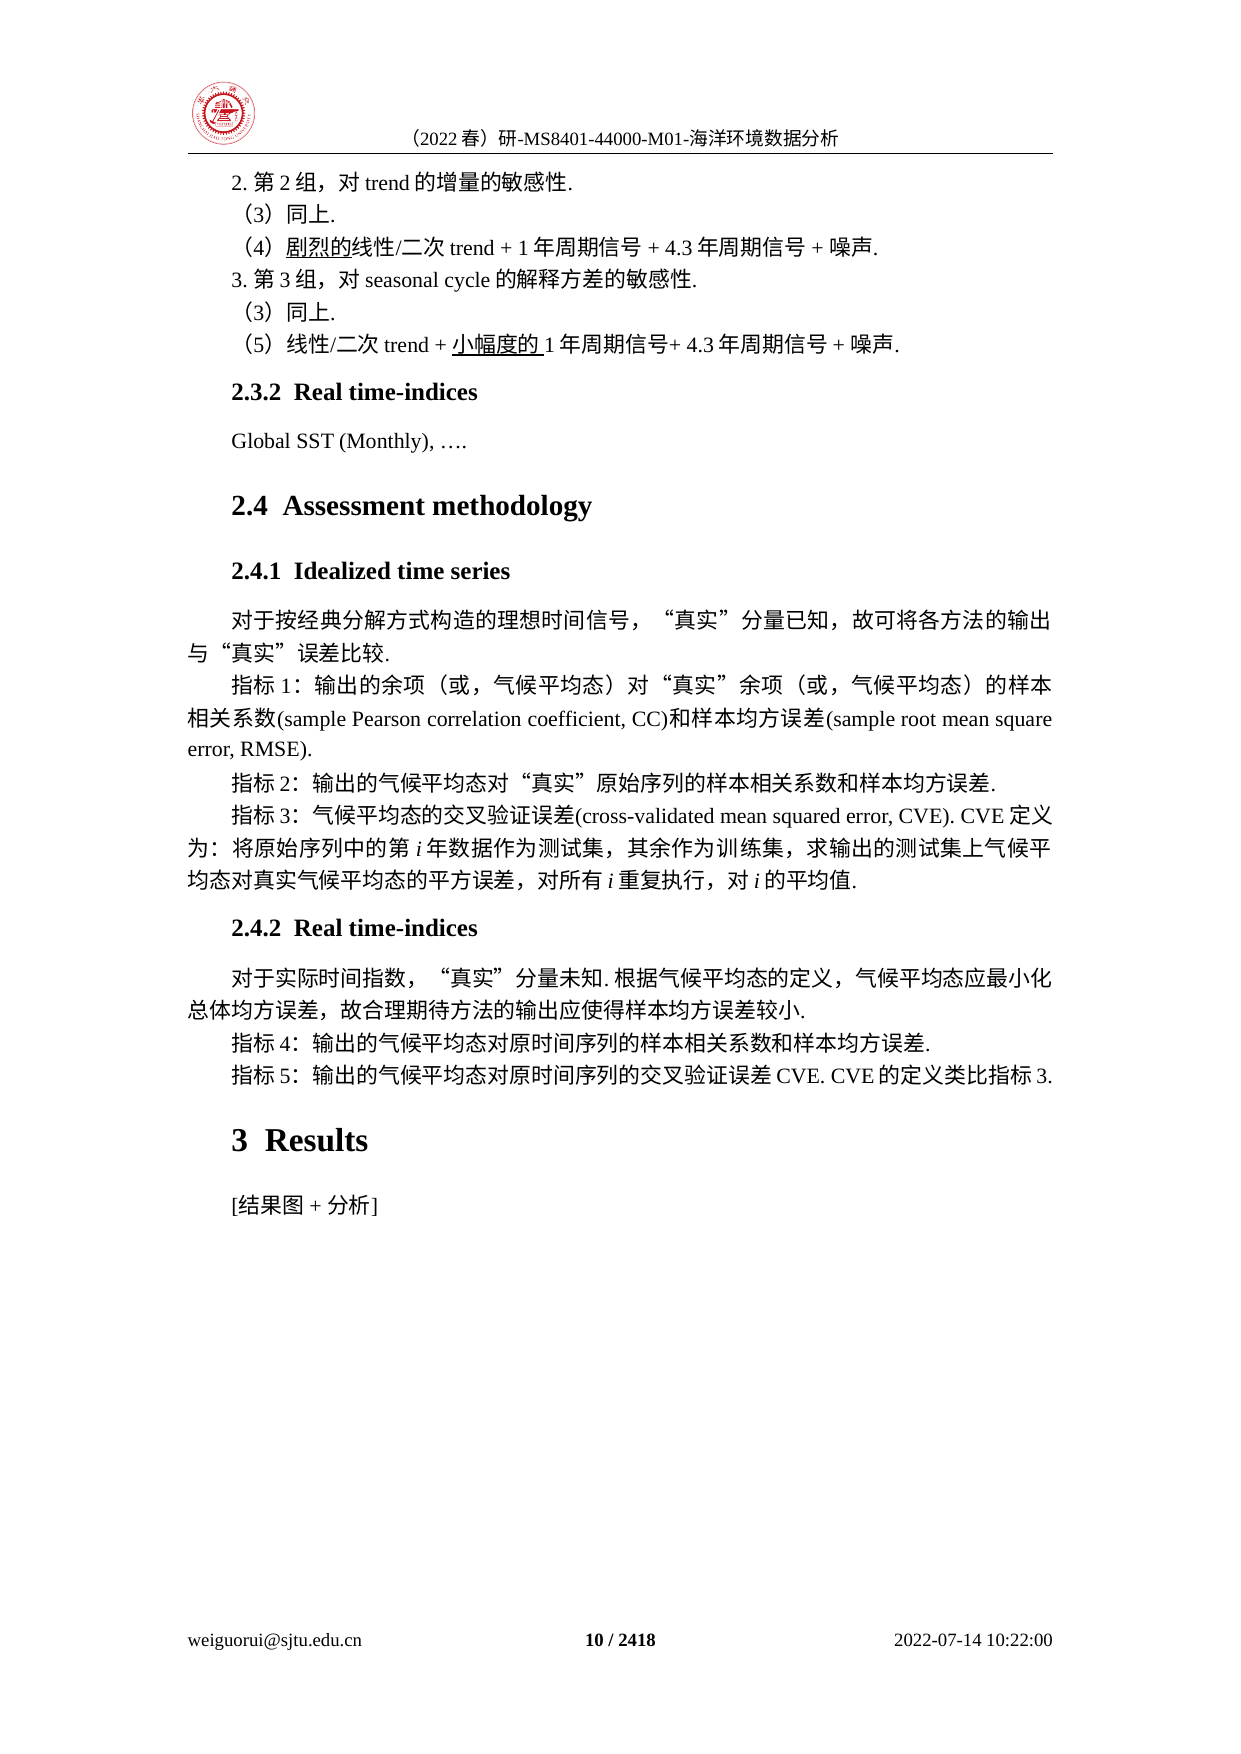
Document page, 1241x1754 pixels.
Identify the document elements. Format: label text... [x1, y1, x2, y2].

text 2. 第2组，对trend的增量的敏感性. [187, 164, 1053, 197]
text 指标2：输出的气候平均态对“真实”原始序列的样本相关系数和样本均方误差. [187, 765, 1053, 798]
text 3. 第3组，对seasonal cycle的解释方差的敏感性. [187, 262, 1053, 294]
text 指标4：输出的气候平均态对原时间序列的样本相关系数和样本均方误差. [187, 1025, 1053, 1058]
text 对于实际时间指数，“真实”分量未知. 根据气候平均态的定义，气候平均态应最小化总体均方误差，故合理期待方法的输出应使得样本均方误差较小. [187, 960, 1053, 1025]
text （3）同上. [187, 294, 1053, 327]
text 指标1：输出的余项（或，气候平均态）对“真实”余项（或，气候平均态）的样本相关系数(sample Pearson correlation coefficient, CC)和样本均方误差(sample root mean square error, RMSE). [187, 668, 1053, 765]
text （4）剧烈的线性/二次trend + 1年周期信号 + 4.3年周期信号 + 噪声. [187, 229, 1053, 262]
text Global SST (Monthly), …. [187, 424, 1053, 457]
subtitle Results [231, 1107, 1053, 1172]
subtitle Real time-indices [231, 375, 1053, 408]
text 对于按经典分解方式构造的理想时间信号，“真实”分量已知，故可将各方法的输出与“真实”误差比较. [187, 603, 1053, 668]
subtitle Real time-indices [231, 912, 1053, 944]
text （3）同上. [187, 197, 1053, 229]
subtitle Idealized time series [231, 554, 1053, 587]
subtitle Assessment methodology [231, 473, 1053, 538]
picture [188, 77, 259, 148]
text 指标3：气候平均态的交叉验证误差(cross-validated mean squared error, CVE). CVE定义为：将原始序列中的第i年数据作为测试集，其余作为训练集，求输出的测试集上气候平均态对真实气候平均态的平方误差，对所有i重复执行，对i的平均值. [187, 798, 1053, 895]
text 指标5：输出的气候平均态对原时间序列的交叉验证误差CVE. CVE的定义类比指标3. [187, 1058, 1053, 1090]
text （5）线性/二次trend + 小幅度的1年周期信号+ 4.3年周期信号 + 噪声. [187, 327, 1053, 359]
text [结果图 + 分析] [187, 1188, 1053, 1220]
